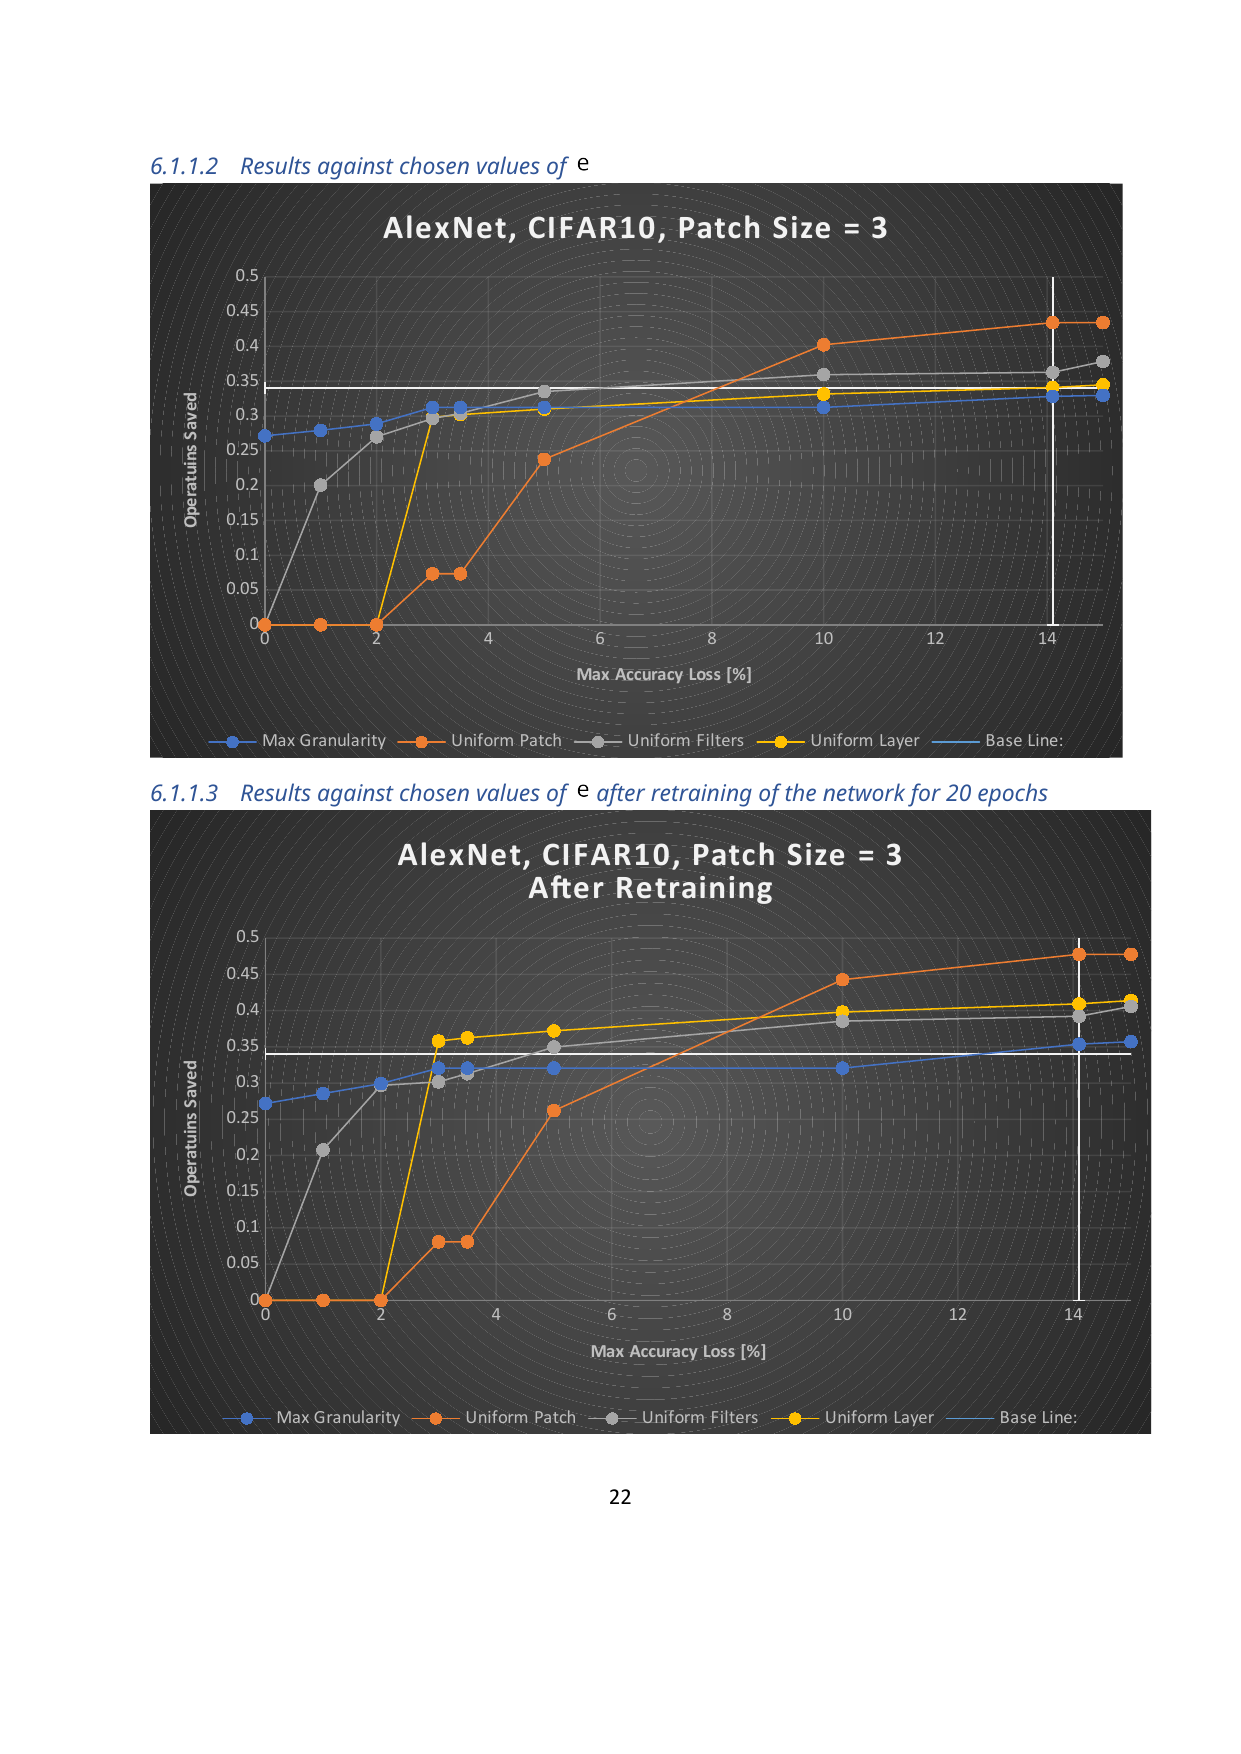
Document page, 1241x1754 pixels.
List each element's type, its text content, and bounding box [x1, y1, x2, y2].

subtitle Results against chosen values of [150, 150, 1090, 181]
subtitle Results against chosen values of after retraining of the network for 20 epochs [150, 776, 1090, 808]
